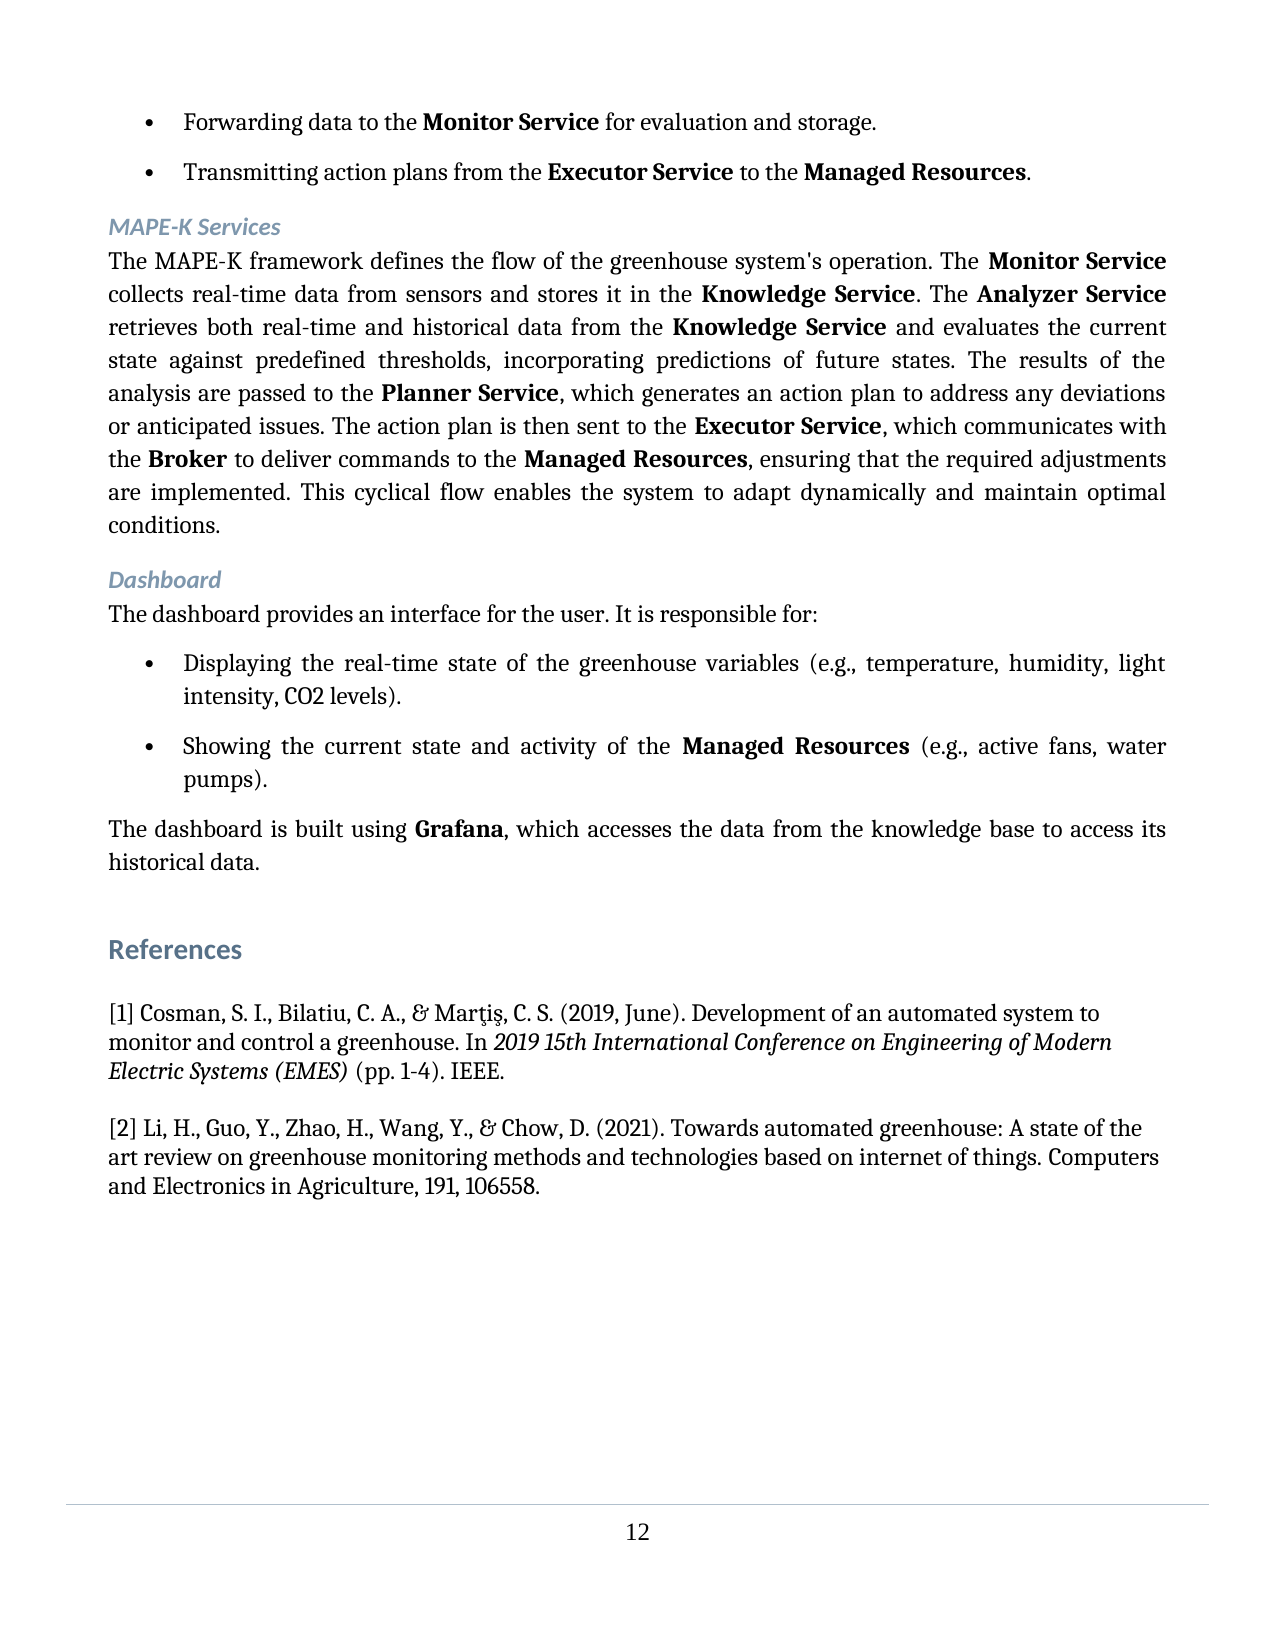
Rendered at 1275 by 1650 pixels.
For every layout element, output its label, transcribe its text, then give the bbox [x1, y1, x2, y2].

subtitle Dashboard [108, 564, 1167, 595]
text [2] Li, H., Guo, Y., Zhao, H., Wang, Y., & Chow, D. (2021). Towards automated greenhouse: A state of the art review on greenhouse monitoring methods and technologies based on internet of things. Computers and Electronics in Agriculture, 191, 106558. [540, 1114, 1167, 1201]
list Forwarding data to the Monitor Service for evaluation and storage. [146, 108, 1167, 137]
subtitle MAPE-K Services [108, 212, 1167, 242]
list Displaying the real-time state of the greenhouse variables (e.g., temperature, humidity, light intensity, CO2 levels). [146, 649, 1167, 711]
list Transmitting action plans from the Executor Service to the Managed Resources. [146, 158, 1167, 186]
text [1] Cosman, S. I., Bilatiu, C. A., & Marţiş, C. S. (2019, June). Development of an automated system to monitor and control a greenhouse. In 2019 15th International Conference on Engineering of Modern Electric Systems (EMES) (pp. 1-4). IEEE. [505, 999, 1167, 1086]
text The dashboard is built using Grafana, which accesses the data from the knowledge base to access its historical data. [108, 815, 1167, 876]
subtitle References [108, 931, 1167, 966]
list Showing the current state and activity of the Managed Resources (e.g., active fans, water pumps). [146, 732, 1167, 794]
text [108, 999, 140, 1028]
text The MAPE-K framework defines the flow of the greenhouse system's operation. The Monitor Service collects real-time data from sensors and stores it in the Knowledge Service. The Analyzer Service retrieves both real-time and historical data from the Knowledge Service and evaluates the current state against predefined thresholds, incorporating predictions of future states. The results of the analysis are passed to the Planner Service, which generates an action plan to address any deviations or anticipated issues. The action plan is then sent to the Executor Service, which communicates with the Broker to deliver commands to the Managed Resources, ensuring that the required adjustments are implemented. This cyclical flow enables the system to adapt dynamically and maintain optimal conditions. [108, 247, 1167, 539]
text The dashboard provides an interface for the user. It is responsible for: [108, 599, 1167, 628]
